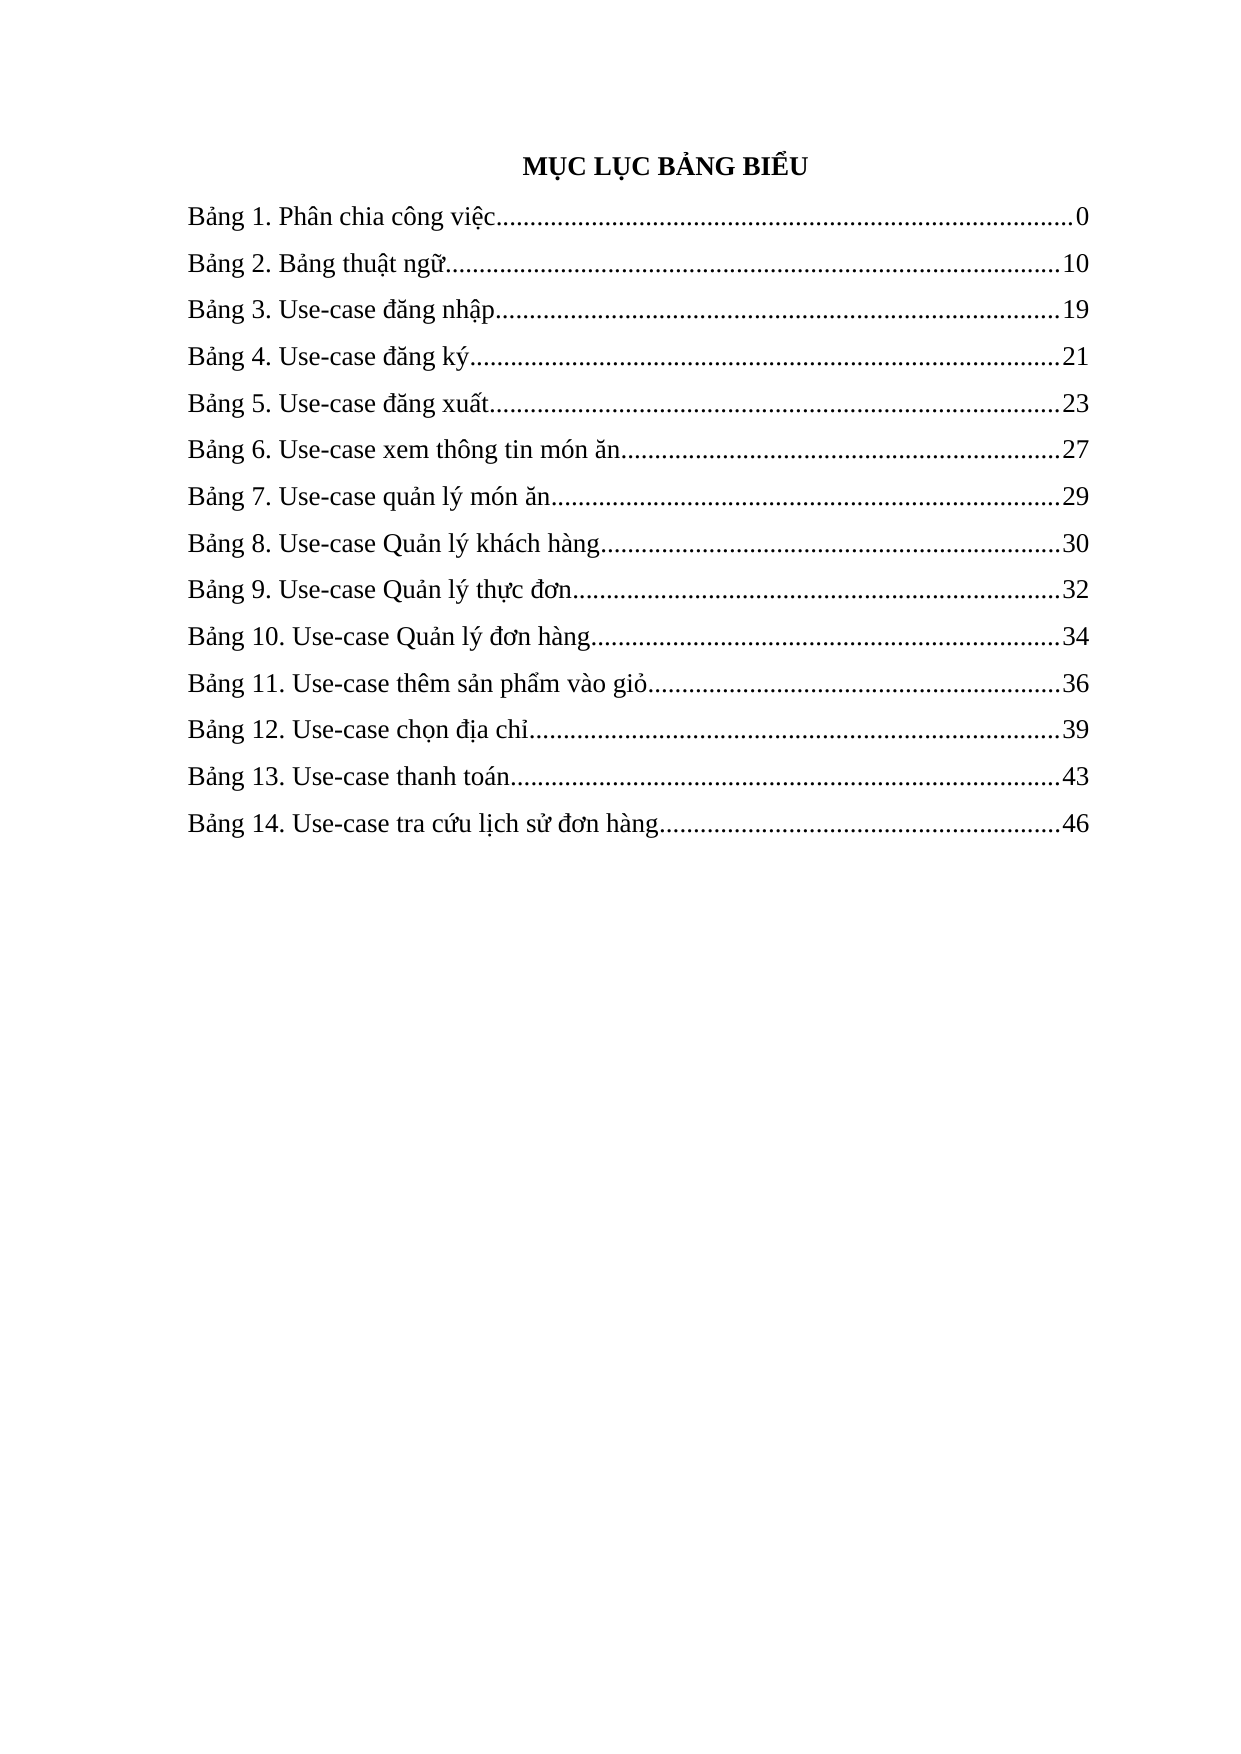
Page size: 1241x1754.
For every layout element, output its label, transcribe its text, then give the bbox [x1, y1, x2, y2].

text Bảng 11. Use-case thêm sản phẩm vào giỏ 36 [187, 667, 1090, 698]
text MỤC LỤC BẢNG BIỂU [187, 150, 1144, 181]
text Bảng 7. Use-case quản lý món ăn 29 [187, 480, 1090, 511]
text Bảng 12. Use-case chọn địa chỉ 39 [187, 713, 1090, 745]
text Bảng 6. Use-case xem thông tin món ăn 27 [187, 433, 1090, 465]
text Bảng 4. Use-case đăng ký 21 [187, 340, 1090, 371]
text Bảng 1. Phân chia công việc 0 [187, 200, 1090, 231]
text Bảng 10. Use-case Quản lý đơn hàng 34 [187, 620, 1090, 651]
text Bảng 13. Use-case thanh toán 43 [187, 760, 1090, 791]
text Bảng 14. Use-case tra cứu lịch sử đơn hàng 46 [187, 807, 1090, 838]
text Bảng 9. Use-case Quản lý thực đơn 32 [187, 573, 1090, 605]
text Bảng 3. Use-case đăng nhập 19 [187, 293, 1090, 325]
text Bảng 8. Use-case Quản lý khách hàng 30 [187, 527, 1090, 558]
text Bảng 5. Use-case đăng xuất 23 [187, 387, 1090, 418]
text Bảng 2. Bảng thuật ngữ 10 [187, 247, 1090, 278]
